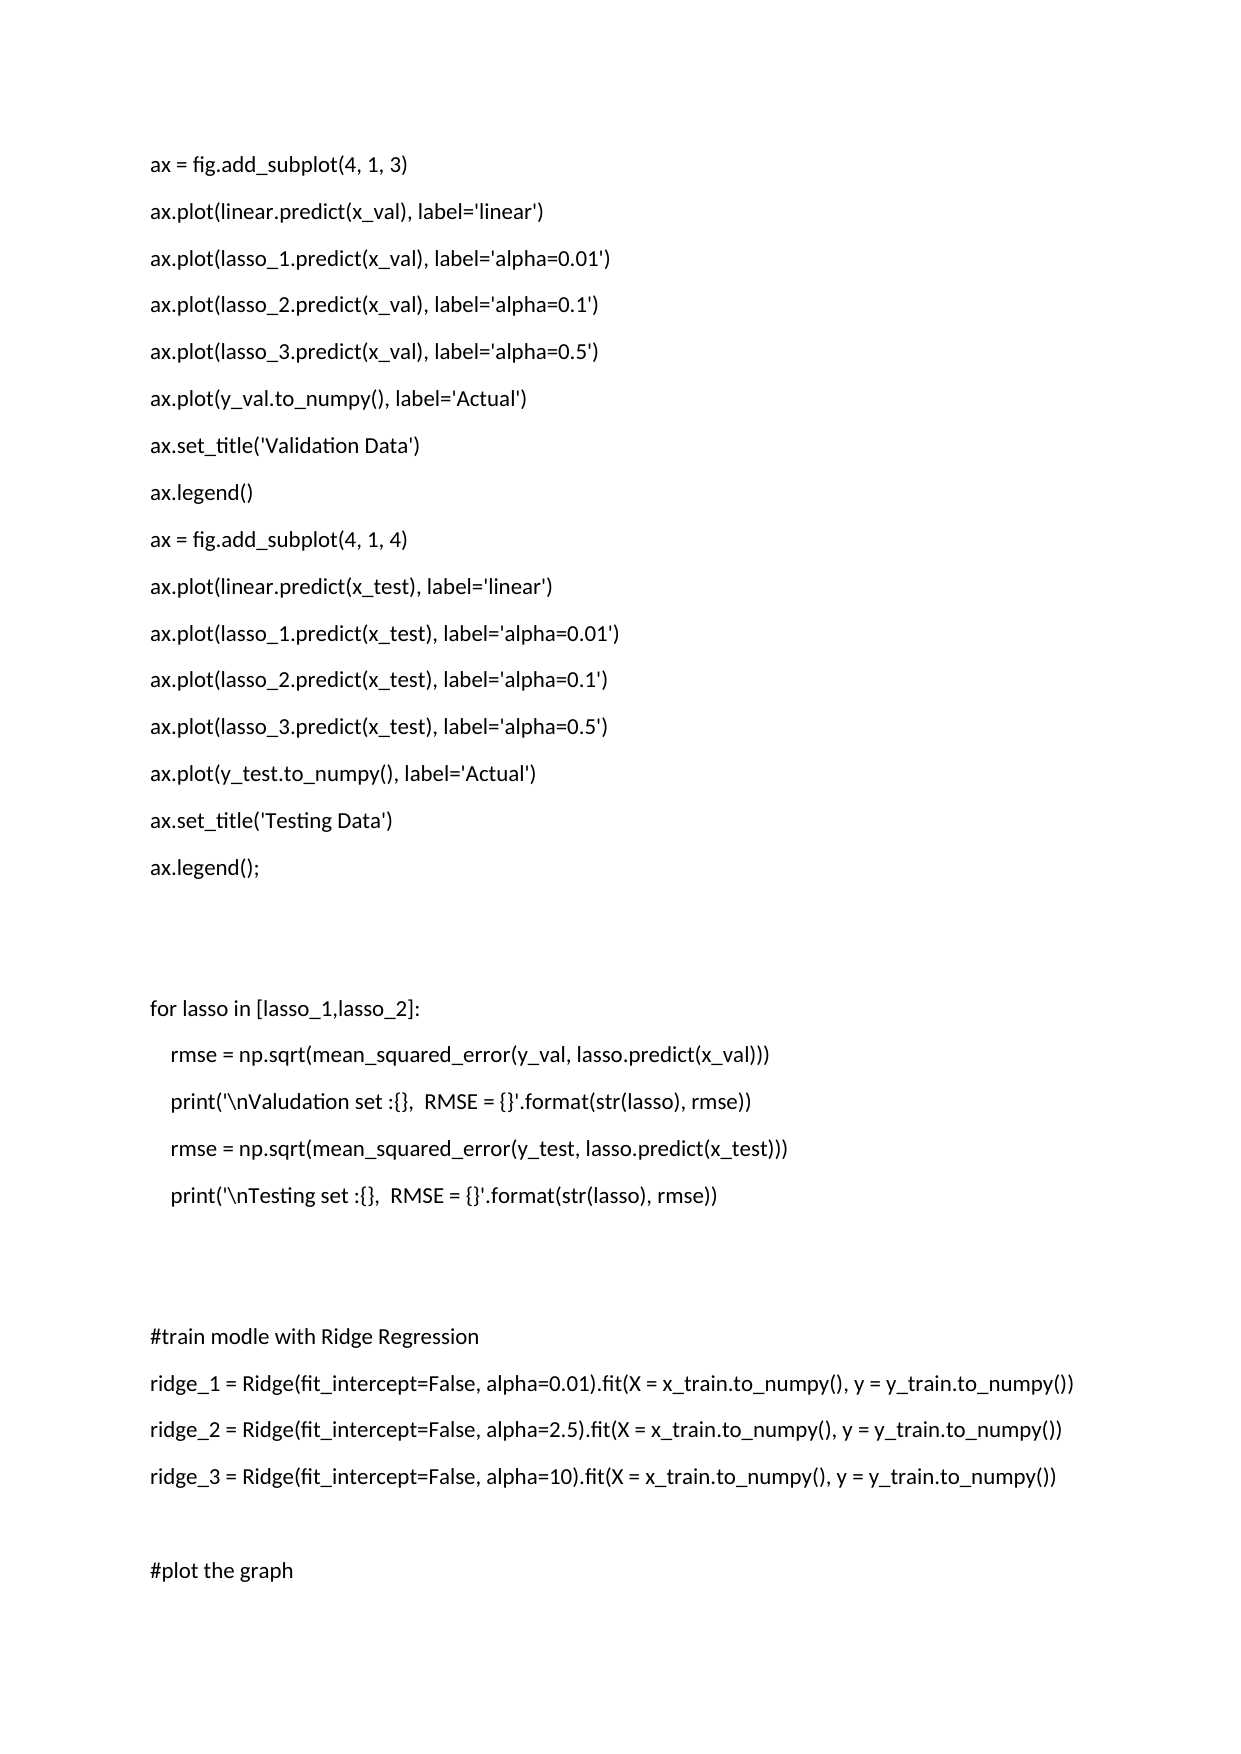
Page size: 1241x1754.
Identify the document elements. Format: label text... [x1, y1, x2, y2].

text ax.plot(y_test.to_numpy(), label='Actual') [150, 759, 1090, 787]
text ax.legend(); [150, 853, 1090, 881]
text ridge_1 = Ridge(fit_intercept=False, alpha=0.01).fit(X = x_train.to_numpy(), y = y_train.to_numpy()) [150, 1369, 1090, 1397]
text ax.plot(linear.predict(x_test), label='linear') [150, 572, 1090, 600]
text rmse = np.sqrt(mean_squared_error(y_test, lasso.predict(x_test))) [150, 1134, 1090, 1162]
text ax.plot(lasso_3.predict(x_test), label='alpha=0.5') [150, 712, 1090, 741]
text ax.plot(lasso_2.predict(x_val), label='alpha=0.1') [150, 291, 1090, 319]
text ax = fig.add_subplot(4, 1, 4) [150, 525, 1090, 553]
text for lasso in [lasso_1,lasso_2]: [150, 994, 1090, 1022]
text print('\nTesting set :{}, RMSE = {}'.format(str(lasso), rmse)) [150, 1181, 1090, 1209]
text ax.set_title('Testing Data') [150, 806, 1090, 834]
text ax.plot(lasso_1.predict(x_val), label='alpha=0.01') [150, 244, 1090, 272]
text ridge_2 = Ridge(fit_intercept=False, alpha=2.5).fit(X = x_train.to_numpy(), y = y_train.to_numpy()) [150, 1416, 1090, 1444]
text ax.plot(y_val.to_numpy(), label='Actual') [150, 384, 1090, 412]
text ax.legend() [150, 478, 1090, 506]
text #train modle with Ridge Regression [150, 1322, 1090, 1350]
text ax.plot(linear.predict(x_val), label='linear') [150, 197, 1090, 225]
text ax.set_title('Validation Data') [150, 431, 1090, 459]
text rmse = np.sqrt(mean_squared_error(y_val, lasso.predict(x_val))) [150, 1041, 1090, 1069]
text ax.plot(lasso_1.predict(x_test), label='alpha=0.01') [150, 619, 1090, 647]
text ridge_3 = Ridge(fit_intercept=False, alpha=10).fit(X = x_train.to_numpy(), y = y_train.to_numpy()) [150, 1462, 1090, 1491]
text ax.plot(lasso_2.predict(x_test), label='alpha=0.1') [150, 666, 1090, 694]
text ax.plot(lasso_3.predict(x_val), label='alpha=0.5') [150, 337, 1090, 366]
text ax = fig.add_subplot(4, 1, 3) [150, 150, 1090, 178]
text #plot the graph [150, 1556, 1090, 1584]
text print('\nValudation set :{}, RMSE = {}'.format(str(lasso), rmse)) [150, 1087, 1090, 1116]
